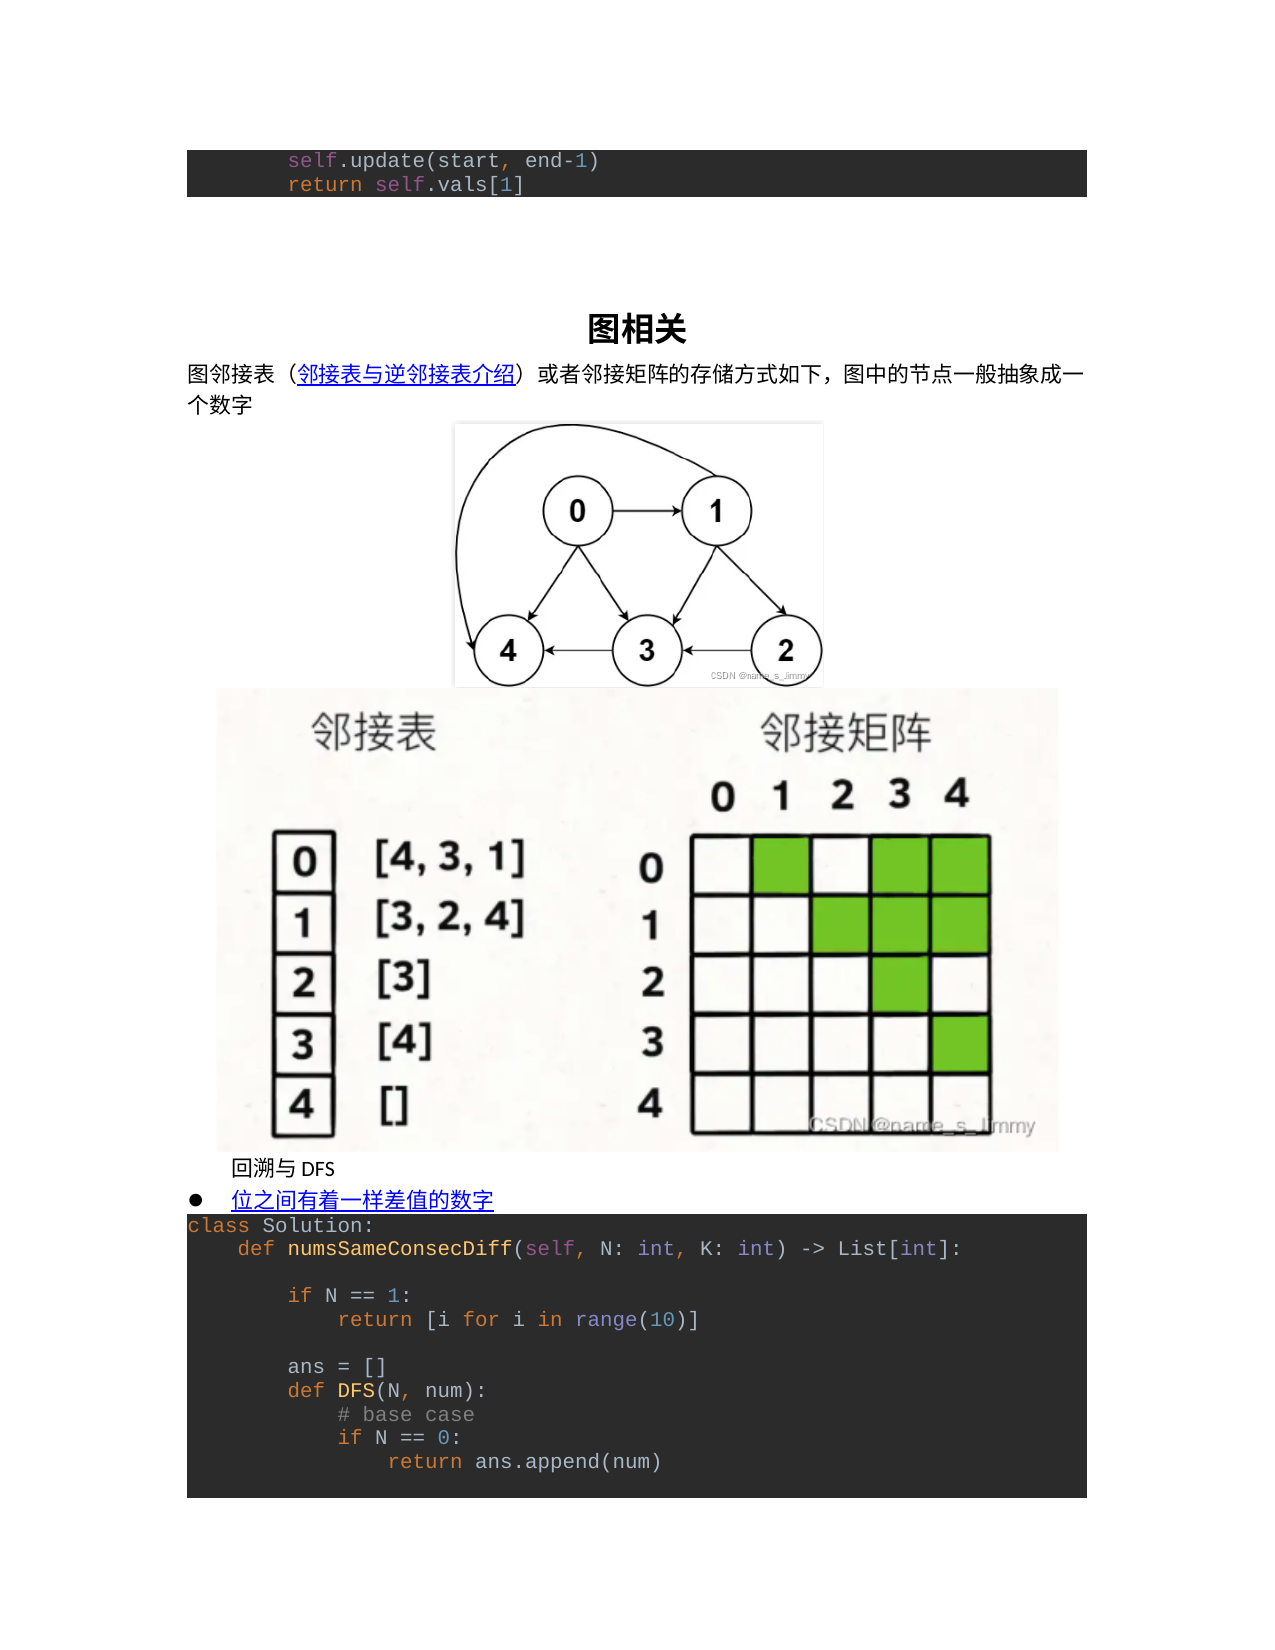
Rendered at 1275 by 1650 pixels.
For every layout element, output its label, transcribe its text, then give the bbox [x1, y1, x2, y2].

text 图邻接表（邻接表与逆邻接表介绍）或者邻接矩阵的存储方式如下，图中的节点一般抽象成一个数字 [187, 357, 1087, 420]
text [187, 1214, 1087, 1498]
list 回溯与DFS [231, 1151, 1087, 1183]
picture [216, 420, 1059, 1152]
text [187, 150, 1087, 197]
list 位之间有着一样差值的数字 [187, 1183, 1087, 1214]
title 图相关 [187, 302, 1087, 351]
